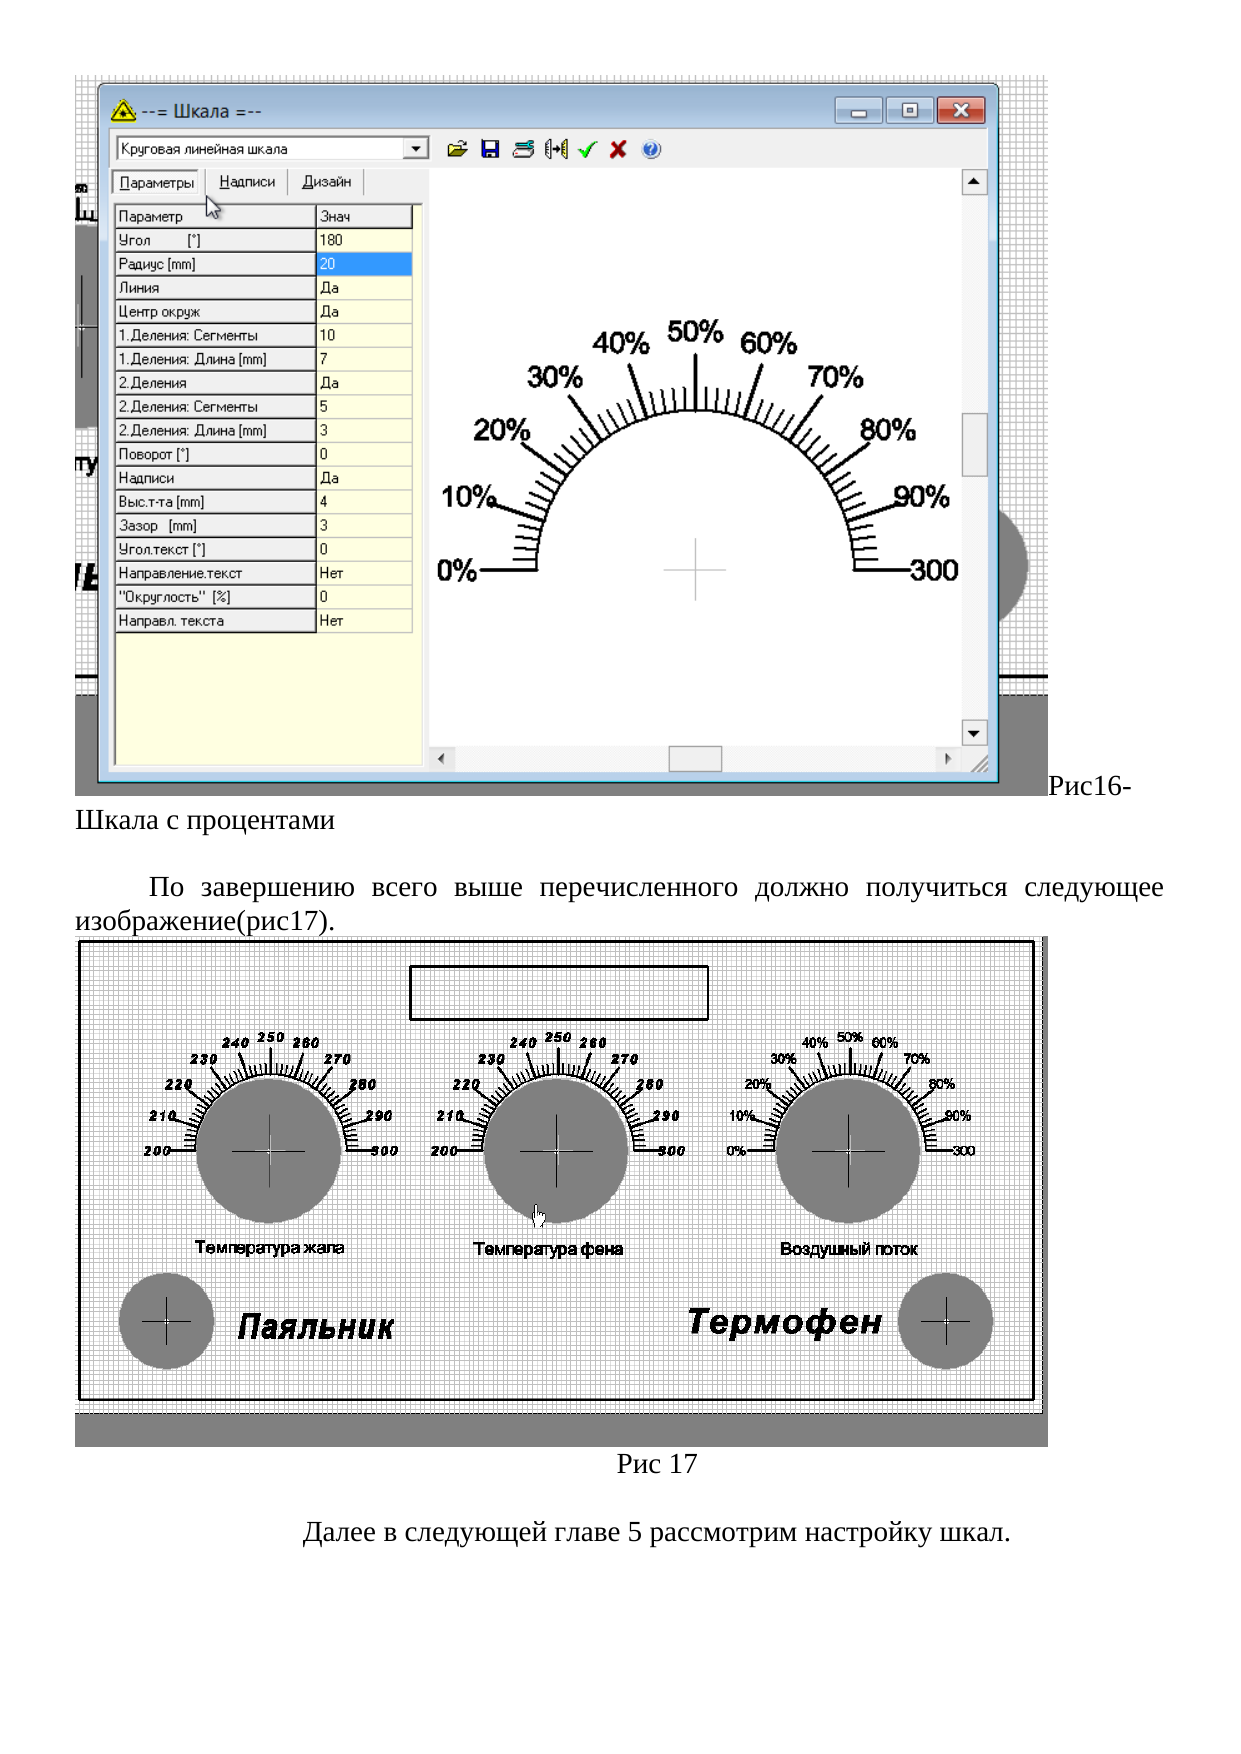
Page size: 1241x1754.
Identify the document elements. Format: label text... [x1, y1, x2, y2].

text Рис 17 [75, 1447, 1165, 1480]
text Далее в следующей главе 5 рассмотрим настройку шкал. [75, 1514, 1165, 1547]
picture [75, 936, 1048, 1447]
picture [75, 75, 1048, 796]
